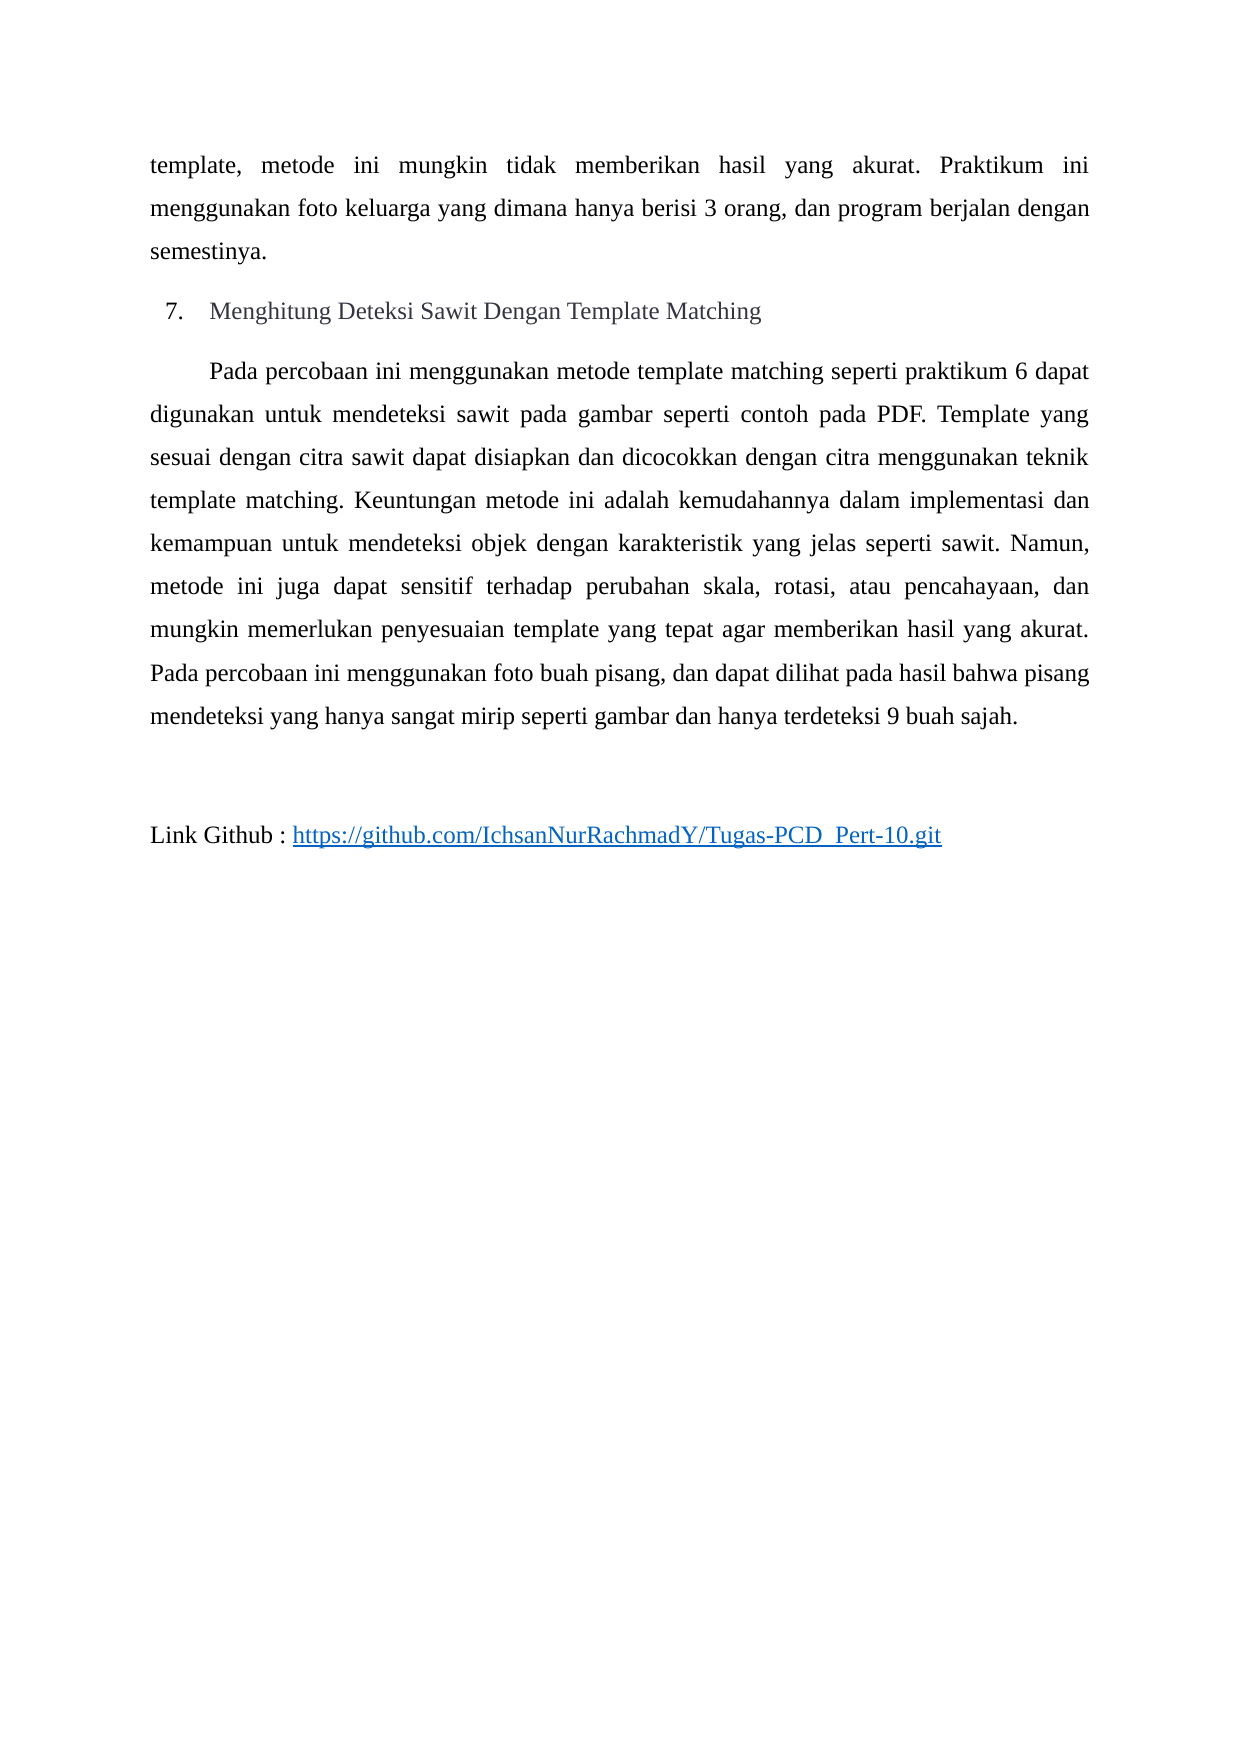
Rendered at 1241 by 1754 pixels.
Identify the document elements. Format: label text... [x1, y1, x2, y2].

text Link Github : https://github.com/IchsanNurRachmadY/Tugas-PCD_Pert-10.git [150, 820, 1090, 849]
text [150, 150, 1090, 265]
text Pada percobaan ini menggunakan metode template matching seperti praktikum 6 dapat digunakan untuk mendeteksi sawit pada gambar seperti contoh pada PDF. Template yang sesuai dengan citra sawit dapat disiapkan dan dicocokkan dengan citra menggunakan teknik template matching. Keuntungan metode ini adalah kemudahannya dalam implementasi dan kemampuan untuk mendeteksi objek dengan karakteristik yang jelas seperti sawit. Namun, metode ini juga dapat sensitif terhadap perubahan skala, rotasi, atau pencahayaan, dan mungkin memerlukan penyesuaian template yang tepat agar memberikan hasil yang akurat. Pada percobaan ini menggunakan foto buah pisang, dan dapat dilihat pada hasil bahwa pisang mendeteksi yang hanya sangat mirip seperti gambar dan hanya terdeteksi 9 buah sajah. [150, 356, 1090, 729]
list Menghitung Deteksi Sawit Dengan Template Matching [165, 296, 1090, 325]
